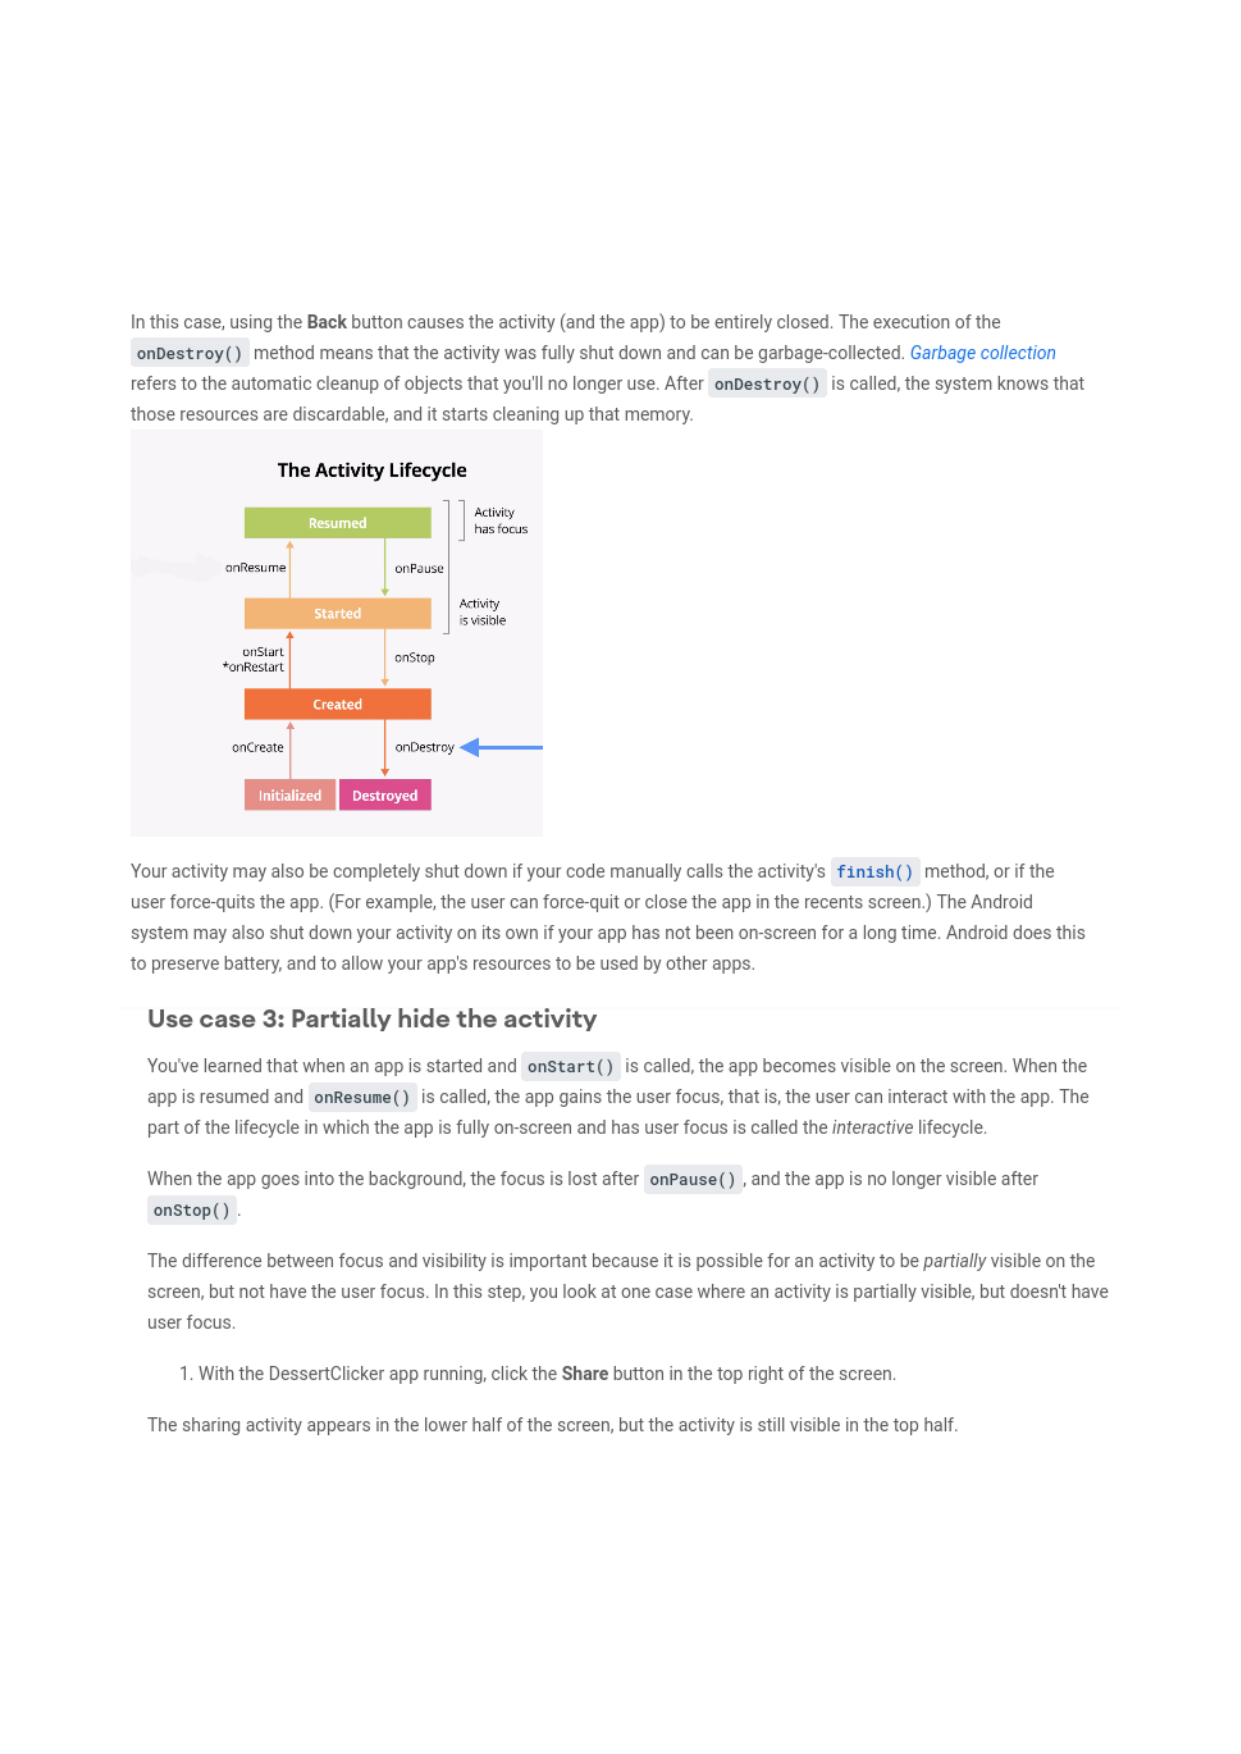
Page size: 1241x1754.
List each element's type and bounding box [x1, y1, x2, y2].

picture [118, 1007, 1123, 1452]
picture [118, 294, 1123, 984]
